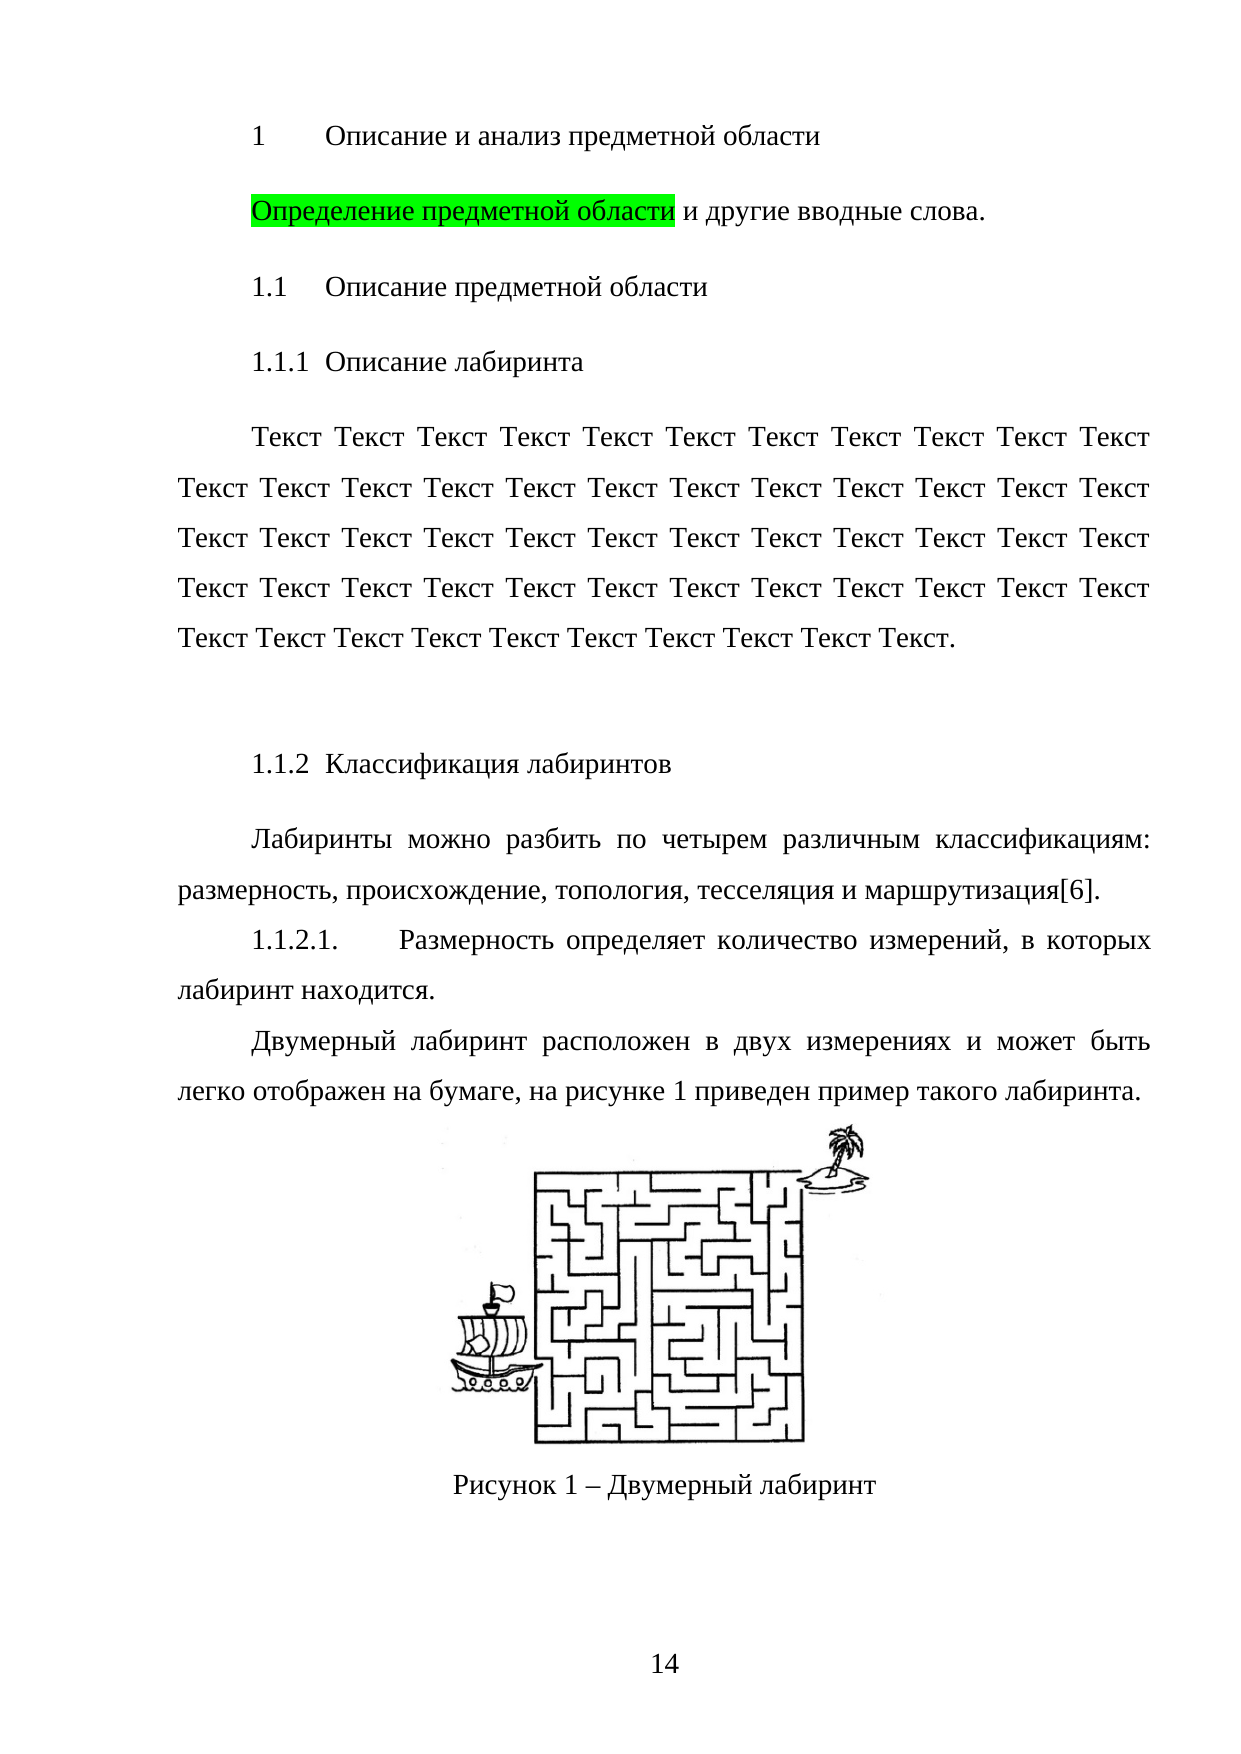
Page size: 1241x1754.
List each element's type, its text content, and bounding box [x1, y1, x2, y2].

text Описание предметной области [251, 269, 1152, 302]
text Описание лабиринта [251, 344, 1152, 378]
text Лабиринты можно разбить по четырем различным классификациям: размерность, происхождение, топология, тесселяция и маршрутизация[6]. [177, 822, 1152, 905]
text Описание и анализ предметной области [251, 118, 1152, 152]
text Классификация лабиринтов [251, 746, 1152, 780]
text Двумерный лабиринт расположен в двух измерениях и может быть легко отображен на бумаге, на рисунке 1 приведен пример такого лабиринта. [177, 1023, 1152, 1107]
text Текст Текст Текст Текст Текст Текст Текст Текст Текст Текст Текст Текст Текст Текст Текст Текст Текст Текст Текст Текст Текст Текст Текст Текст Текст Текст Текст Текст Текст Текст Текст Текст Текст Текст Текст Текст Текст Текст Текст Текст Текст Текст Текст Текст Текст Текст Текст Текст Текст Текст Текст Текст Текст Текст Текст Текст Текст. [177, 419, 1152, 654]
list Размерность определяет количество измерений, в которых лабиринт находится. [177, 922, 1152, 1006]
text Определение предметной области и другие вводные слова. [177, 193, 1152, 227]
picture [415, 1123, 914, 1451]
